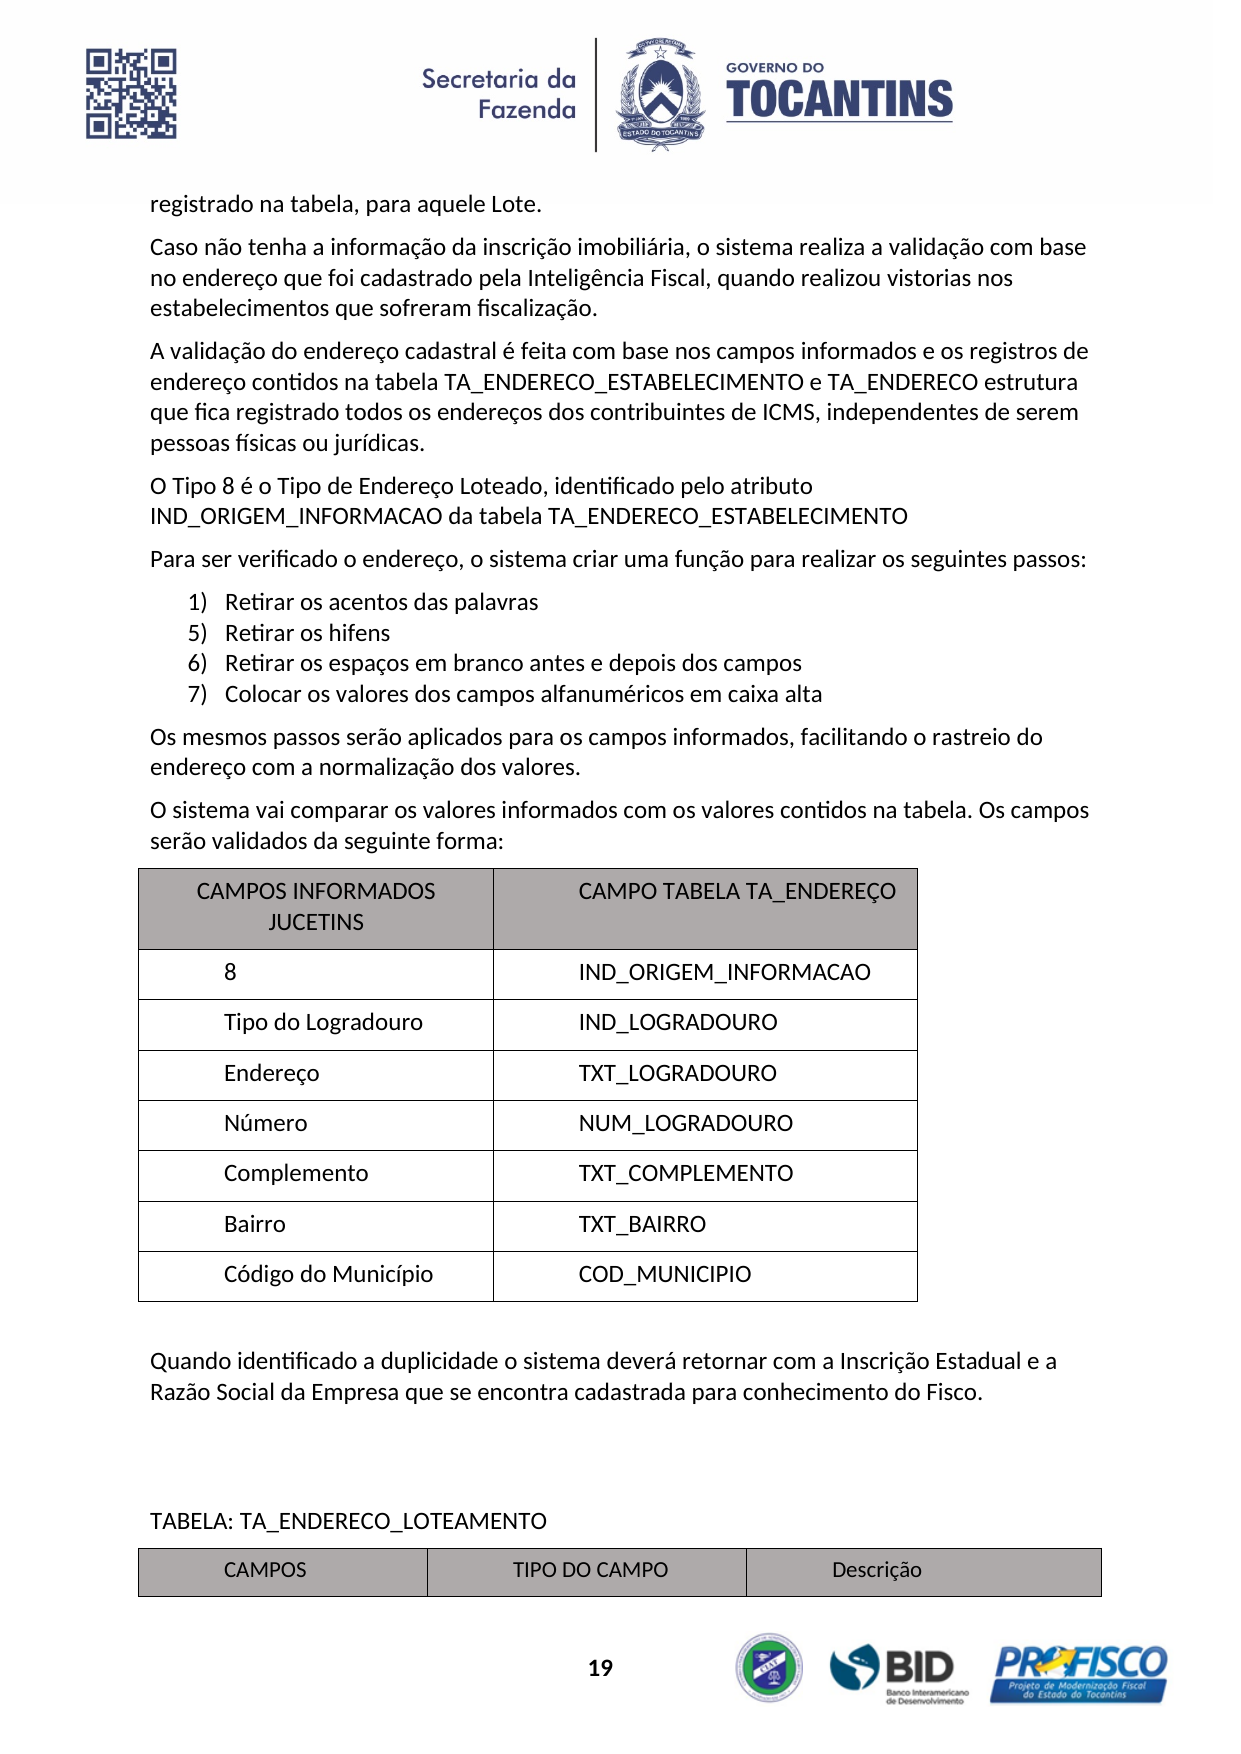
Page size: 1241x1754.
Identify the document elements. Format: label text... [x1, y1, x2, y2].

list Retirar os acentos das palavras [187, 586, 1090, 617]
table_cell Número [139, 1101, 493, 1150]
table_cell Bairro [139, 1202, 493, 1251]
table_header CAMPO TABELA TA_ENDEREÇO [494, 869, 917, 949]
table_cell Tipo do Logradouro [139, 1000, 493, 1049]
text Caso não tenha a informação da inscrição imobiliária, o sistema realiza a validação com base no endereço que foi cadastrado pela Inteligência Fiscal, quando realizou vistorias nos estabelecimentos que sofreram fiscalização. [150, 231, 1090, 323]
table_cell TXT_BAIRRO [494, 1202, 917, 1251]
table_cell Código do Município [139, 1252, 493, 1301]
table_cell TXT_LOGRADOURO [494, 1051, 917, 1100]
picture [0, 0, 1213, 204]
text O sistema vai comparar os valores informados com os valores contidos na tabela. Os campos serão validados da seguinte forma: [150, 794, 1090, 856]
text Os mesmos passos serão aplicados para os campos informados, facilitando o rastreio do endereço com a normalização dos valores. [150, 721, 1090, 782]
table_cell TXT_COMPLEMENTO [494, 1151, 917, 1201]
list Retirar os hifens [187, 617, 1090, 647]
table_cell 8 [139, 950, 493, 999]
table_cell IND_LOGRADOURO [494, 1000, 917, 1049]
table_cell Endereço [139, 1051, 493, 1100]
table_header CAMPOS INFORMADOS JUCETINS [139, 869, 493, 949]
text Quando identificado a duplicidade o sistema deverá retornar com a Inscrição Estadual e a Razão Social da Empresa que se encontra cadastrada para conhecimento do Fisco. [150, 1345, 1090, 1406]
text O Tipo 8 é o Tipo de Endereço Loteado, identificado pelo atributo IND_ORIGEM_INFORMACAO da tabela TA_ENDERECO_ESTABELECIMENTO [150, 470, 1090, 531]
table_header Descrição [747, 1549, 1101, 1596]
table_cell COD_MUNICIPIO [494, 1252, 917, 1301]
table_cell Complemento [139, 1151, 493, 1201]
table_cell NUM_LOGRADOURO [494, 1101, 917, 1150]
table_header CAMPOS [139, 1549, 427, 1596]
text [150, 188, 1090, 219]
list Colocar os valores dos campos alfanuméricos em caixa alta [187, 678, 1090, 708]
table_cell IND_ORIGEM_INFORMACAO [494, 950, 917, 999]
list Retirar os espaços em branco antes e depois dos campos [187, 647, 1090, 678]
text A validação do endereço cadastral é feita com base nos campos informados e os registros de endereço contidos na tabela TA_ENDERECO_ESTABELECIMENTO e TA_ENDERECO estrutura que fica registrado todos os endereços dos contribuintes de ICMS, independentes de serem pessoas físicas ou jurídicas. [150, 335, 1090, 457]
table_header TIPO DO CAMPO [428, 1549, 746, 1596]
text TABELA: TA_ENDERECO_LOTEAMENTO [150, 1505, 1090, 1535]
text Para ser verificado o endereço, o sistema criar uma função para realizar os seguintes passos: [150, 543, 1090, 574]
picture [733, 1631, 1174, 1707]
